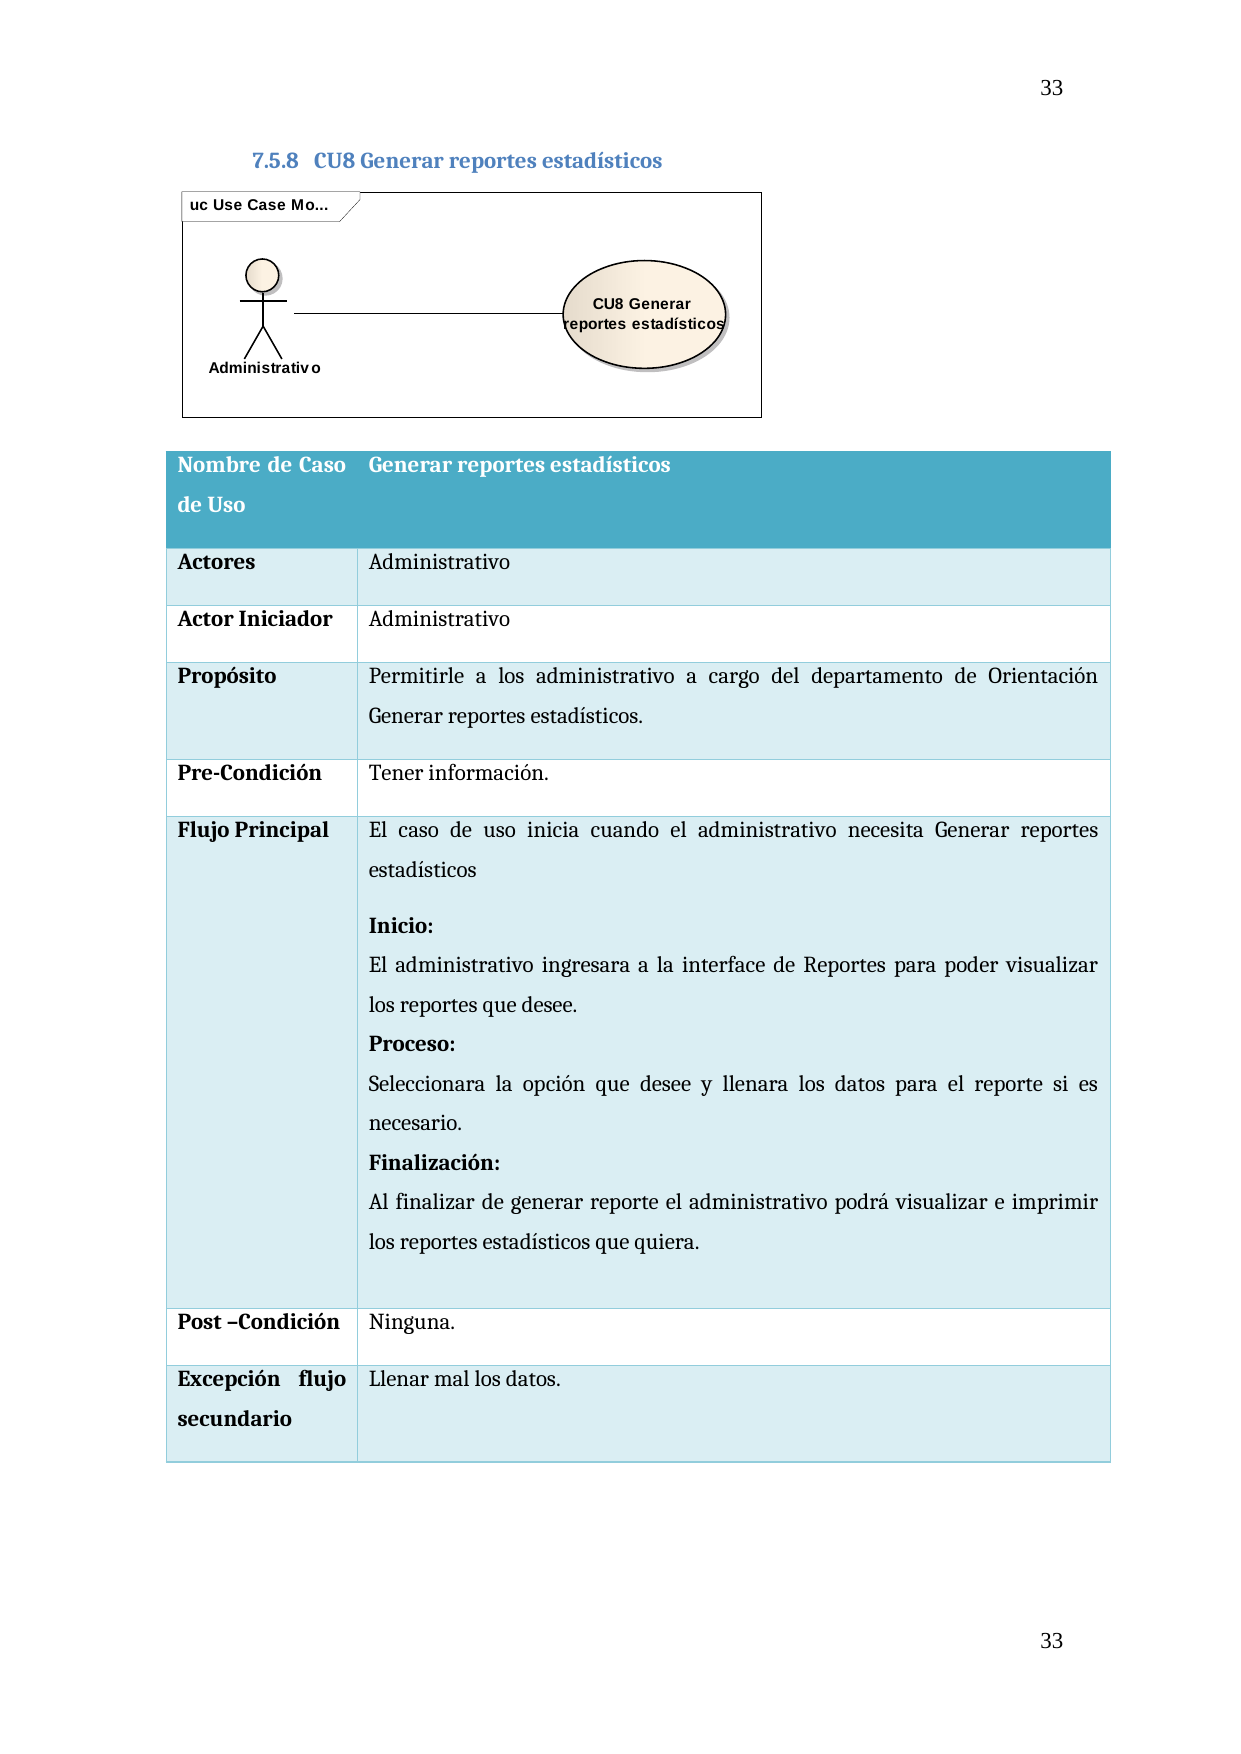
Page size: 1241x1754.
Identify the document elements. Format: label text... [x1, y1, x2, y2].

table_cell Permitirle a los administrativo a cargo del departamento de Orientación Generar reportes estadísticos. [358, 663, 1110, 759]
table_cell Ninguna. [358, 1309, 1110, 1365]
table_cell Excepción flujo secundario [167, 1366, 357, 1461]
table_cell Actores [167, 549, 357, 605]
table_cell Post –Condición [167, 1309, 357, 1365]
table_header Nombre de Caso de Uso [167, 452, 357, 548]
table_cell Pre-Condición [167, 760, 357, 816]
table_cell El caso de uso inicia cuando el administrativo necesita Generar reportes estadísticos Inicio: El administrativo ingresara a la interface de Reportes para poder visualizar los reportes que desee. Proceso: Seleccionara la opción que desee y llenara los datos para el reporte si es necesario. Finalización: Al finalizar de generar reporte el administrativo podrá visualizar e imprimir los reportes estadísticos que quiera. [358, 817, 1110, 1308]
subtitle 7.5.8 CU8 Generar reportes estadísticos [252, 148, 1063, 174]
table_cell Tener información. [358, 760, 1110, 816]
table_cell Actor Iniciador [167, 606, 357, 662]
table_cell Propósito [167, 663, 357, 759]
table_cell Llenar mal los datos. [358, 1366, 1110, 1461]
table_cell Flujo Principal [167, 817, 357, 1308]
table_cell Administrativo [358, 549, 1110, 605]
table_header Generar reportes estadísticos [358, 452, 1110, 548]
table_cell Administrativo [358, 606, 1110, 662]
